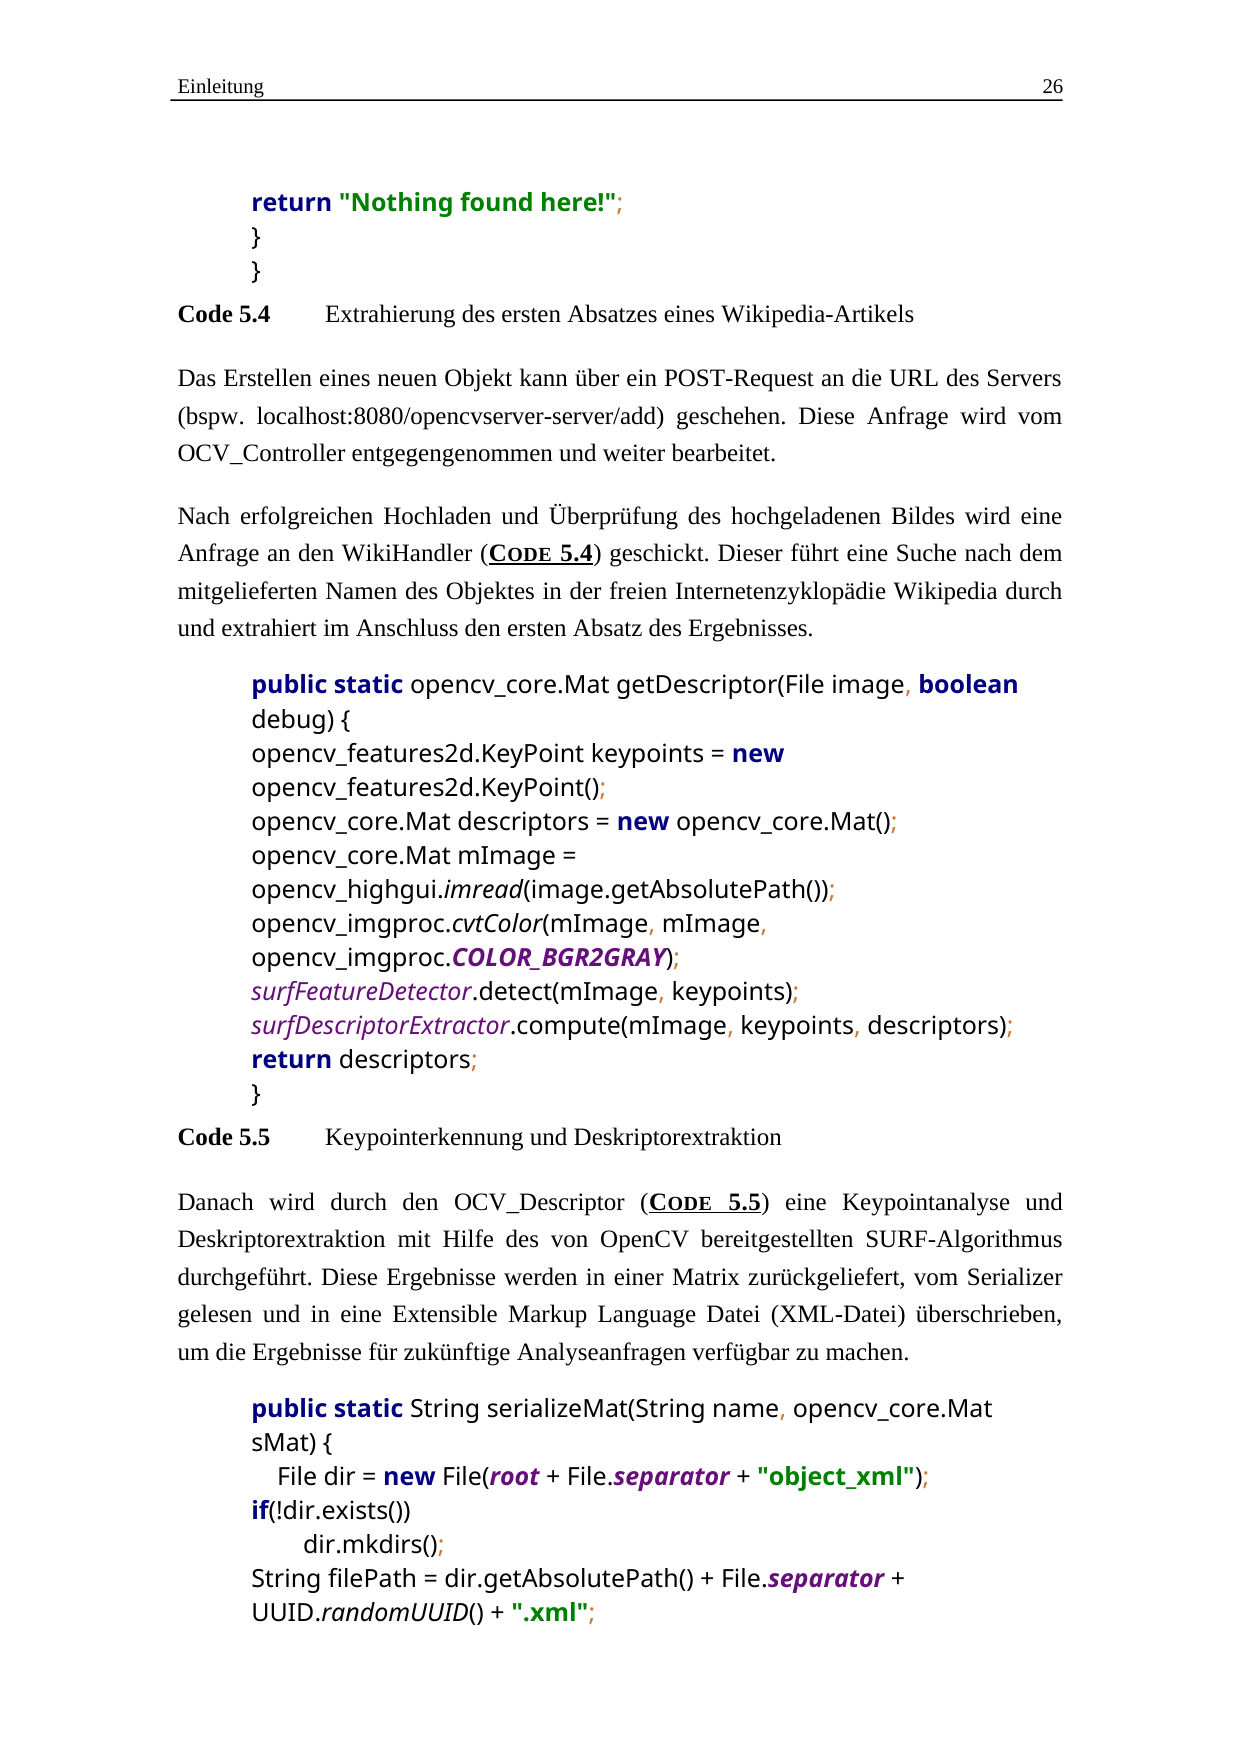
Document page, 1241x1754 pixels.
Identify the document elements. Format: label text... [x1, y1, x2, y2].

text Code 5.4 Extrahierung des ersten Absatzes eines Wikipedia-Artikels [177, 299, 1063, 328]
text Code 5.5 Keypointerkennung und Deskriptorextraktion [177, 1122, 1063, 1151]
text Das Erstellen eines neuen Objekt kann über ein POST-Request an die URL des Servers (bspw. localhost:8080/opencvserver-server/add) geschehen. Diese Anfrage wird vom OCV_Controller entgegengenommen und weiter bearbeitet. [177, 355, 1063, 467]
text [251, 184, 1063, 287]
text Nach erfolgreichen Hochladen und Überprüfung des hochgeladenen Bildes wird eine Anfrage an den WikiHandler (Code 5.4) geschickt. Dieser führt eine Suche nach dem mitgelieferten Namen des Objektes in der freien Internetenzyklopädie Wikipedia durch und extrahiert im Anschluss den ersten Absatz des Ergebnisses. [177, 492, 1063, 642]
text public static opencv_core.Mat getDescriptor(File image, boolean debug) { opencv_features2d.KeyPoint keypoints = new opencv_features2d.KeyPoint(); opencv_core.Mat descriptors = new opencv_core.Mat(); opencv_core.Mat mImage = opencv_highgui.imread(image.getAbsolutePath()); opencv_imgproc.cvtColor(mImage, mImage, opencv_imgproc.COLOR_BGR2GRAY); surfFeatureDetector.detect(mImage, keypoints); surfDescriptorExtractor.compute(mImage, keypoints, descriptors); return descriptors; } [251, 667, 1063, 1110]
text Danach wird durch den OCV_Descriptor (Code 5.5) eine Keypointanalyse und Deskriptorextraktion mit Hilfe des von OpenCV bereitgestellten SURF-Algorithmus durchgeführt. Diese Ergebnisse werden in einer Matrix zurückgeliefert, vom Serializer gelesen und in eine Extensible Markup Language Datei (XML-Datei) überschrieben, um die Ergebnisse für zukünftige Analyseanfragen verfügbar zu machen. [177, 1178, 1063, 1366]
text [251, 1391, 1063, 1629]
